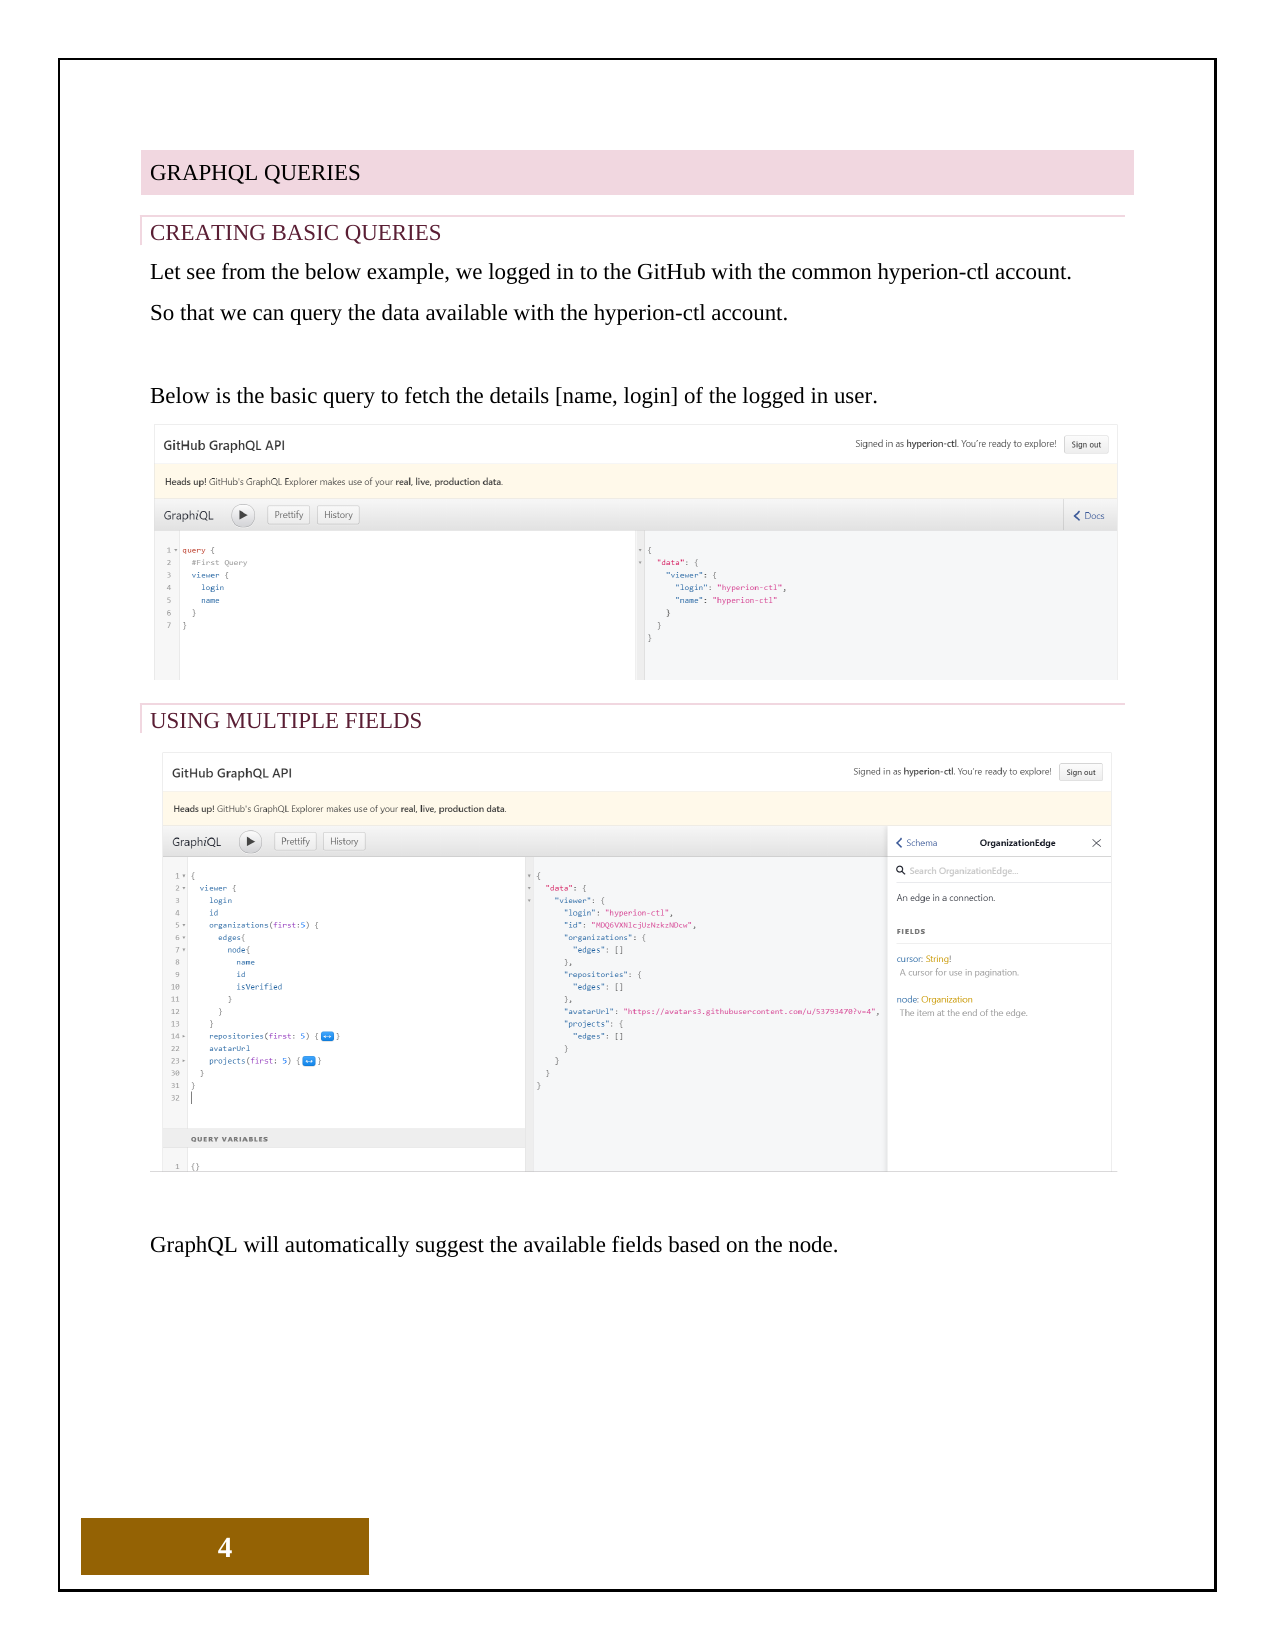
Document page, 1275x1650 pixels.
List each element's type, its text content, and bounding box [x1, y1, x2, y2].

picture [150, 423, 1125, 680]
text Let see from the below example, we logged in to the GitHub with the common hyperion-ctl account. [150, 258, 1125, 284]
text Below is the basic query to fetch the details [name, login] of the logged in user. [150, 382, 1125, 409]
picture [150, 745, 1118, 1174]
subtitle GraphQL Queries [142, 151, 1133, 194]
text So that we can query the data available with the hyperion-ctl account. [150, 299, 1125, 326]
subtitle Using multiple fields [142, 705, 1125, 733]
text GraphQL will automatically suggest the available fields based on the node. [150, 1231, 1125, 1257]
subtitle Creating basic Queries [142, 217, 1125, 245]
